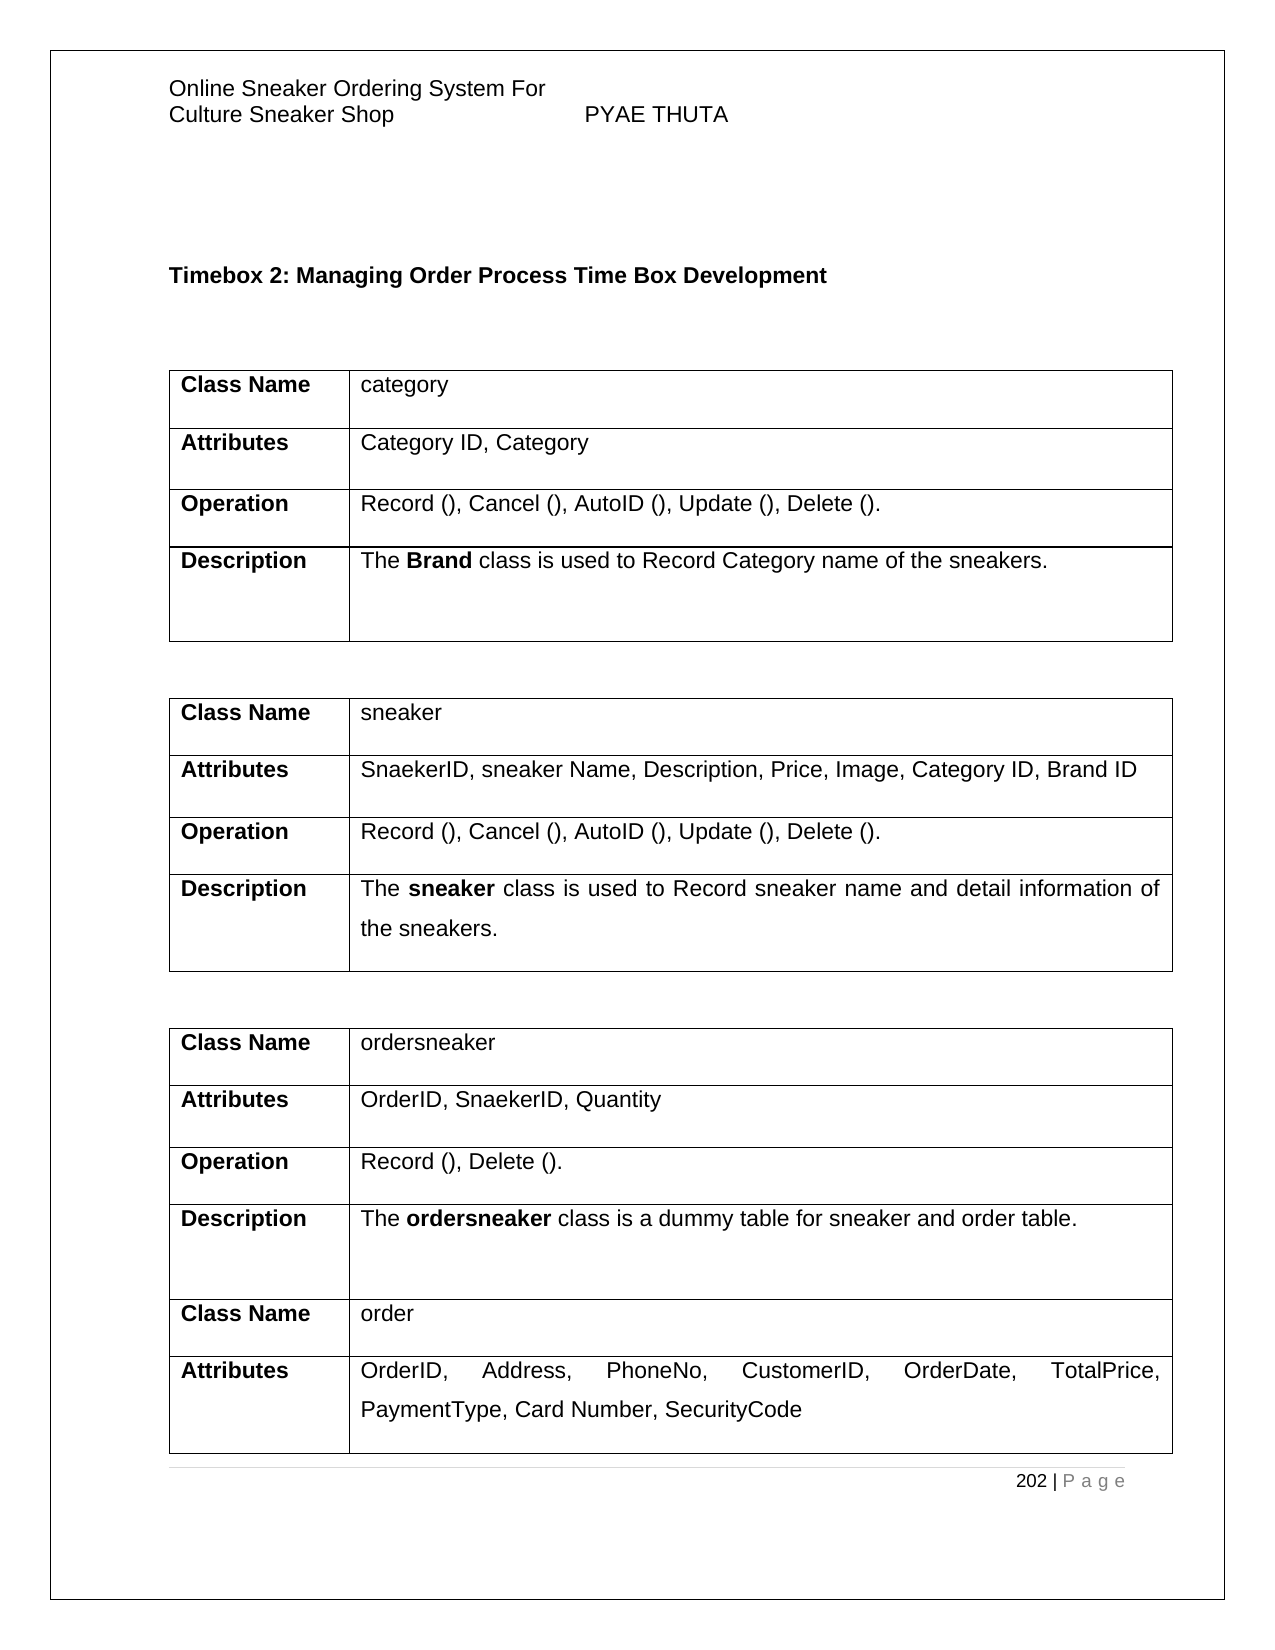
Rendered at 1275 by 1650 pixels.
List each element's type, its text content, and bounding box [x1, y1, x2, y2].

table_cell The Brand class is used to Record Category name of the sneakers. [350, 548, 1172, 641]
table_cell Record (), Cancel (), AutoID (), Update (), Delete (). [350, 818, 1172, 874]
table_header ordersneaker [350, 1029, 1172, 1085]
table_cell Category ID, Category [350, 429, 1172, 489]
table_header Class Name [170, 699, 349, 755]
table_cell Class Name [170, 1300, 349, 1356]
table_header Class Name [170, 371, 349, 428]
table_cell Operation [170, 818, 349, 874]
table_header category [350, 371, 1172, 428]
table_cell The sneaker class is used to Record sneaker name and detail information of the sneakers. [350, 875, 1172, 971]
table_cell order [350, 1300, 1172, 1356]
table_cell Description [170, 548, 349, 641]
table_cell Operation [170, 490, 349, 546]
subtitle Timebox 2: Managing Order Process Time Box Development [169, 262, 1125, 289]
table_cell Attributes [170, 1357, 349, 1452]
table_cell Description [170, 1205, 349, 1298]
table_cell Operation [170, 1148, 349, 1204]
table_cell Attributes [170, 756, 349, 817]
table_cell Attributes [170, 1086, 349, 1147]
table_cell Attributes [170, 429, 349, 489]
table_header Class Name [170, 1029, 349, 1085]
table_cell The ordersneaker class is a dummy table for sneaker and order table. [350, 1205, 1172, 1298]
table_cell Description [170, 875, 349, 971]
table_cell Record (), Cancel (), AutoID (), Update (), Delete (). [350, 490, 1172, 546]
table_cell OrderID, Address, PhoneNo, CustomerID, OrderDate, TotalPrice, PaymentType, Card Number, SecurityCode [350, 1357, 1172, 1452]
table_header sneaker [350, 699, 1172, 755]
table_cell Record (), Delete (). [350, 1148, 1172, 1204]
table_cell OrderID, SnaekerID, Quantity [350, 1086, 1172, 1147]
table_cell SnaekerID, sneaker Name, Description, Price, Image, Category ID, Brand ID [350, 756, 1172, 817]
